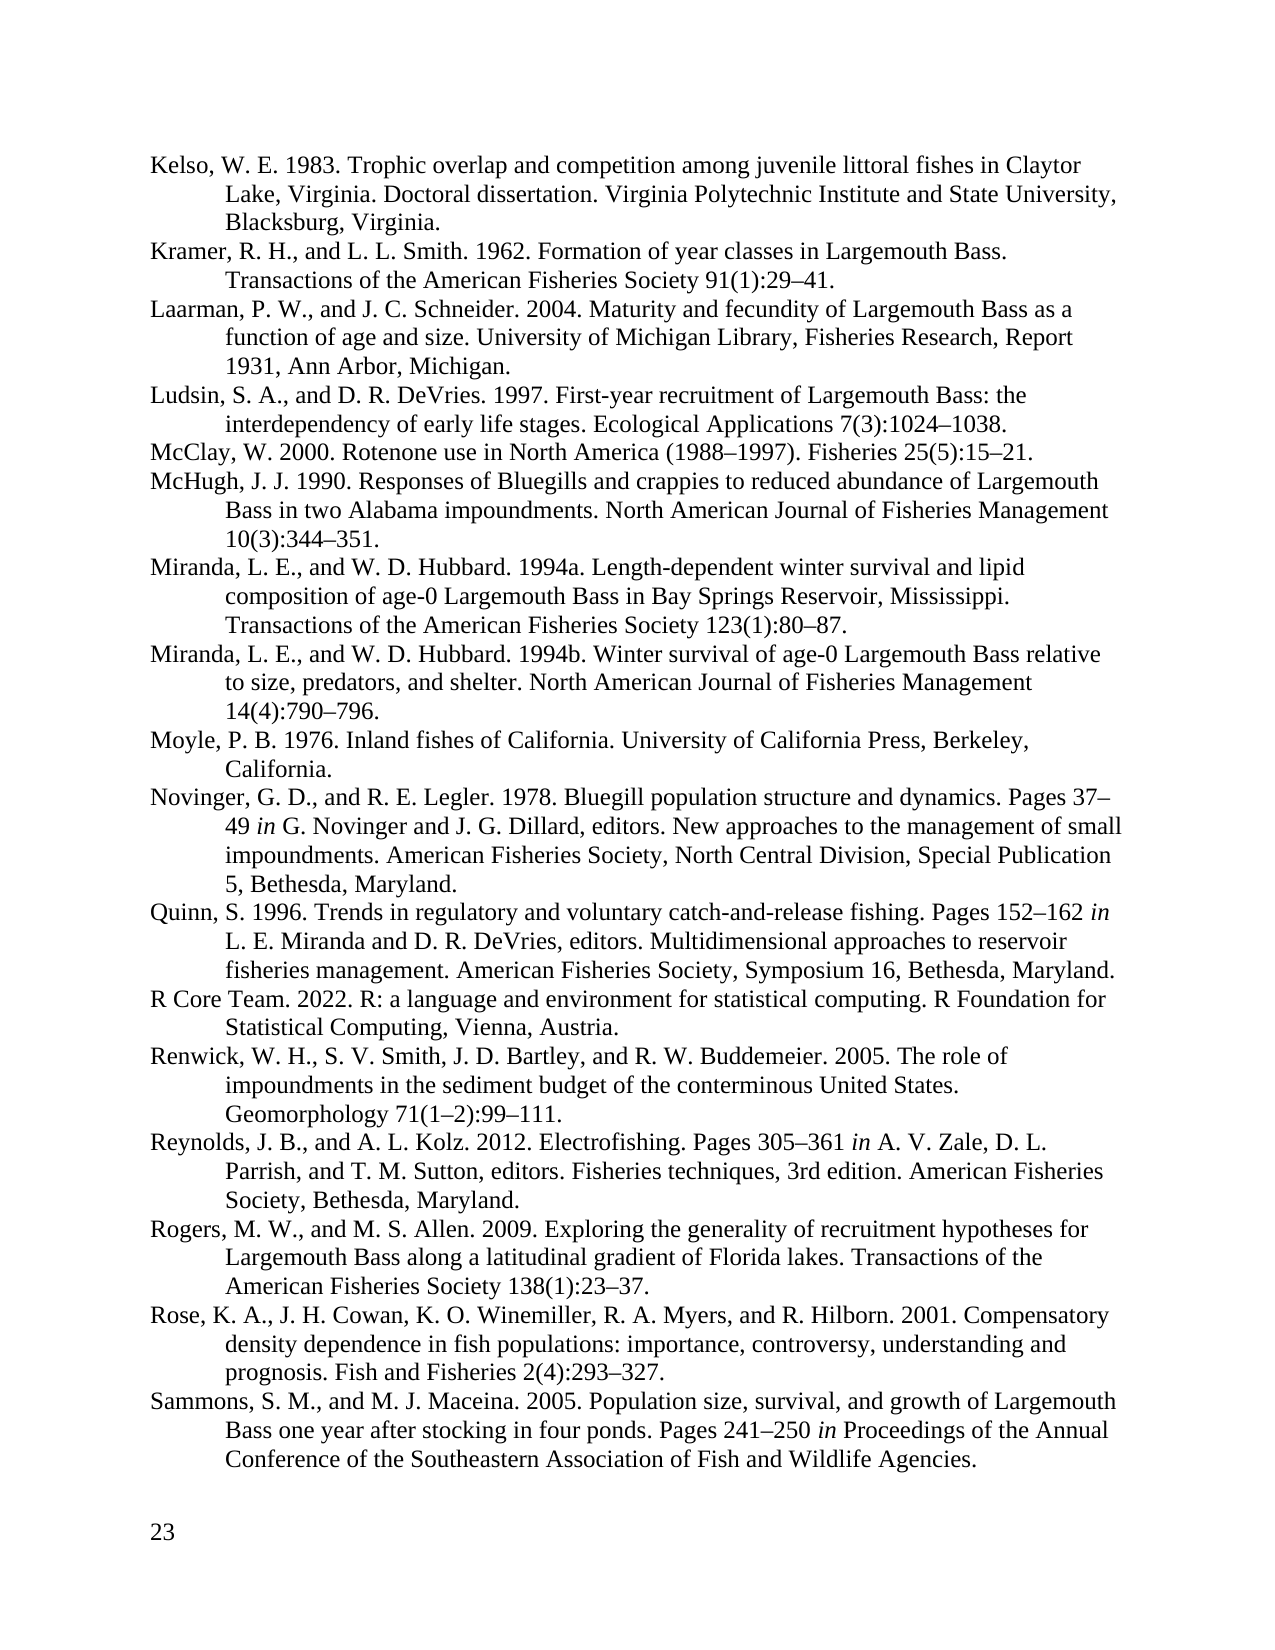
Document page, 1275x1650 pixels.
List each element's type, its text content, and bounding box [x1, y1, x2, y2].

text Kelso, W. E. 1983. Trophic overlap and competition among juvenile littoral fishes in Claytor Lake, Virginia. Doctoral dissertation. Virginia Polytechnic Institute and State University, Blacksburg, Virginia. [150, 150, 1125, 236]
text Rogers, M. W., and M. S. Allen. 2009. Exploring the generality of recruitment hypotheses for Largemouth Bass along a latitudinal gradient of Florida lakes. Transactions of the American Fisheries Society 138(1):23–37. [150, 1214, 1125, 1300]
text Miranda, L. E., and W. D. Hubbard. 1994b. Winter survival of age-0 Largemouth Bass relative to size, predators, and shelter. North American Journal of Fisheries Management 14(4):790–796. [150, 639, 1125, 725]
text Novinger, G. D., and R. E. Legler. 1978. Bluegill population structure and dynamics. Pages 37–49 in G. Novinger and J. G. Dillard, editors. New approaches to the management of small impoundments. American Fisheries Society, North Central Division, Special Publication 5, Bethesda, Maryland. [150, 782, 1125, 897]
text Kramer, R. H., and L. L. Smith. 1962. Formation of year classes in Largemouth Bass. Transactions of the American Fisheries Society 91(1):29–41. [150, 236, 1125, 294]
text Reynolds, J. B., and A. L. Kolz. 2012. Electrofishing. Pages 305–361 in A. V. Zale, D. L. Parrish, and T. M. Sutton, editors. Fisheries techniques, 3rd edition. American Fisheries Society, Bethesda, Maryland. [150, 1127, 1125, 1214]
text McClay, W. 2000. Rotenone use in North America (1988–1997). Fisheries 25(5):15–21. [150, 437, 1125, 466]
text Laarman, P. W., and J. C. Schneider. 2004. Maturity and fecundity of Largemouth Bass as a function of age and size. University of Michigan Library, Fisheries Research, Report 1931, Ann Arbor, Michigan. [150, 294, 1125, 380]
text Miranda, L. E., and W. D. Hubbard. 1994a. Length-dependent winter survival and lipid composition of age-0 Largemouth Bass in Bay Springs Reservoir, Mississippi. Transactions of the American Fisheries Society 123(1):80–87. [150, 552, 1125, 639]
text Renwick, W. H., S. V. Smith, J. D. Bartley, and R. W. Buddemeier. 2005. The role of impoundments in the sediment budget of the conterminous United States. Geomorphology 71(1–2):99–111. [150, 1041, 1125, 1127]
text Moyle, P. B. 1976. Inland fishes of California. University of California Press, Berkeley, California. [150, 725, 1125, 782]
text R Core Team. 2022. R: a language and environment for statistical computing. R Foundation for Statistical Computing, Vienna, Austria. [150, 984, 1125, 1041]
text Quinn, S. 1996. Trends in regulatory and voluntary catch-and-release fishing. Pages 152–162 in L. E. Miranda and D. R. DeVries, editors. Multidimensional approaches to reservoir fisheries management. American Fisheries Society, Symposium 16, Bethesda, Maryland. [150, 897, 1125, 984]
text Ludsin, S. A., and D. R. DeVries. 1997. First-year recruitment of Largemouth Bass: the interdependency of early life stages. Ecological Applications 7(3):1024–1038. [150, 380, 1125, 437]
text Rose, K. A., J. H. Cowan, K. O. Winemiller, R. A. Myers, and R. Hilborn. 2001. Compensatory density dependence in fish populations: importance, controversy, understanding and prognosis. Fish and Fisheries 2(4):293–327. [150, 1300, 1125, 1386]
text McHugh, J. J. 1990. Responses of Bluegills and crappies to reduced abundance of Largemouth Bass in two Alabama impoundments. North American Journal of Fisheries Management 10(3):344–351. [150, 466, 1125, 552]
text Sammons, S. M., and M. J. Maceina. 2005. Population size, survival, and growth of Largemouth Bass one year after stocking in four ponds. Pages 241–250 in Proceedings of the Annual Conference of the Southeastern Association of Fish and Wildlife Agencies. [150, 1386, 1125, 1472]
